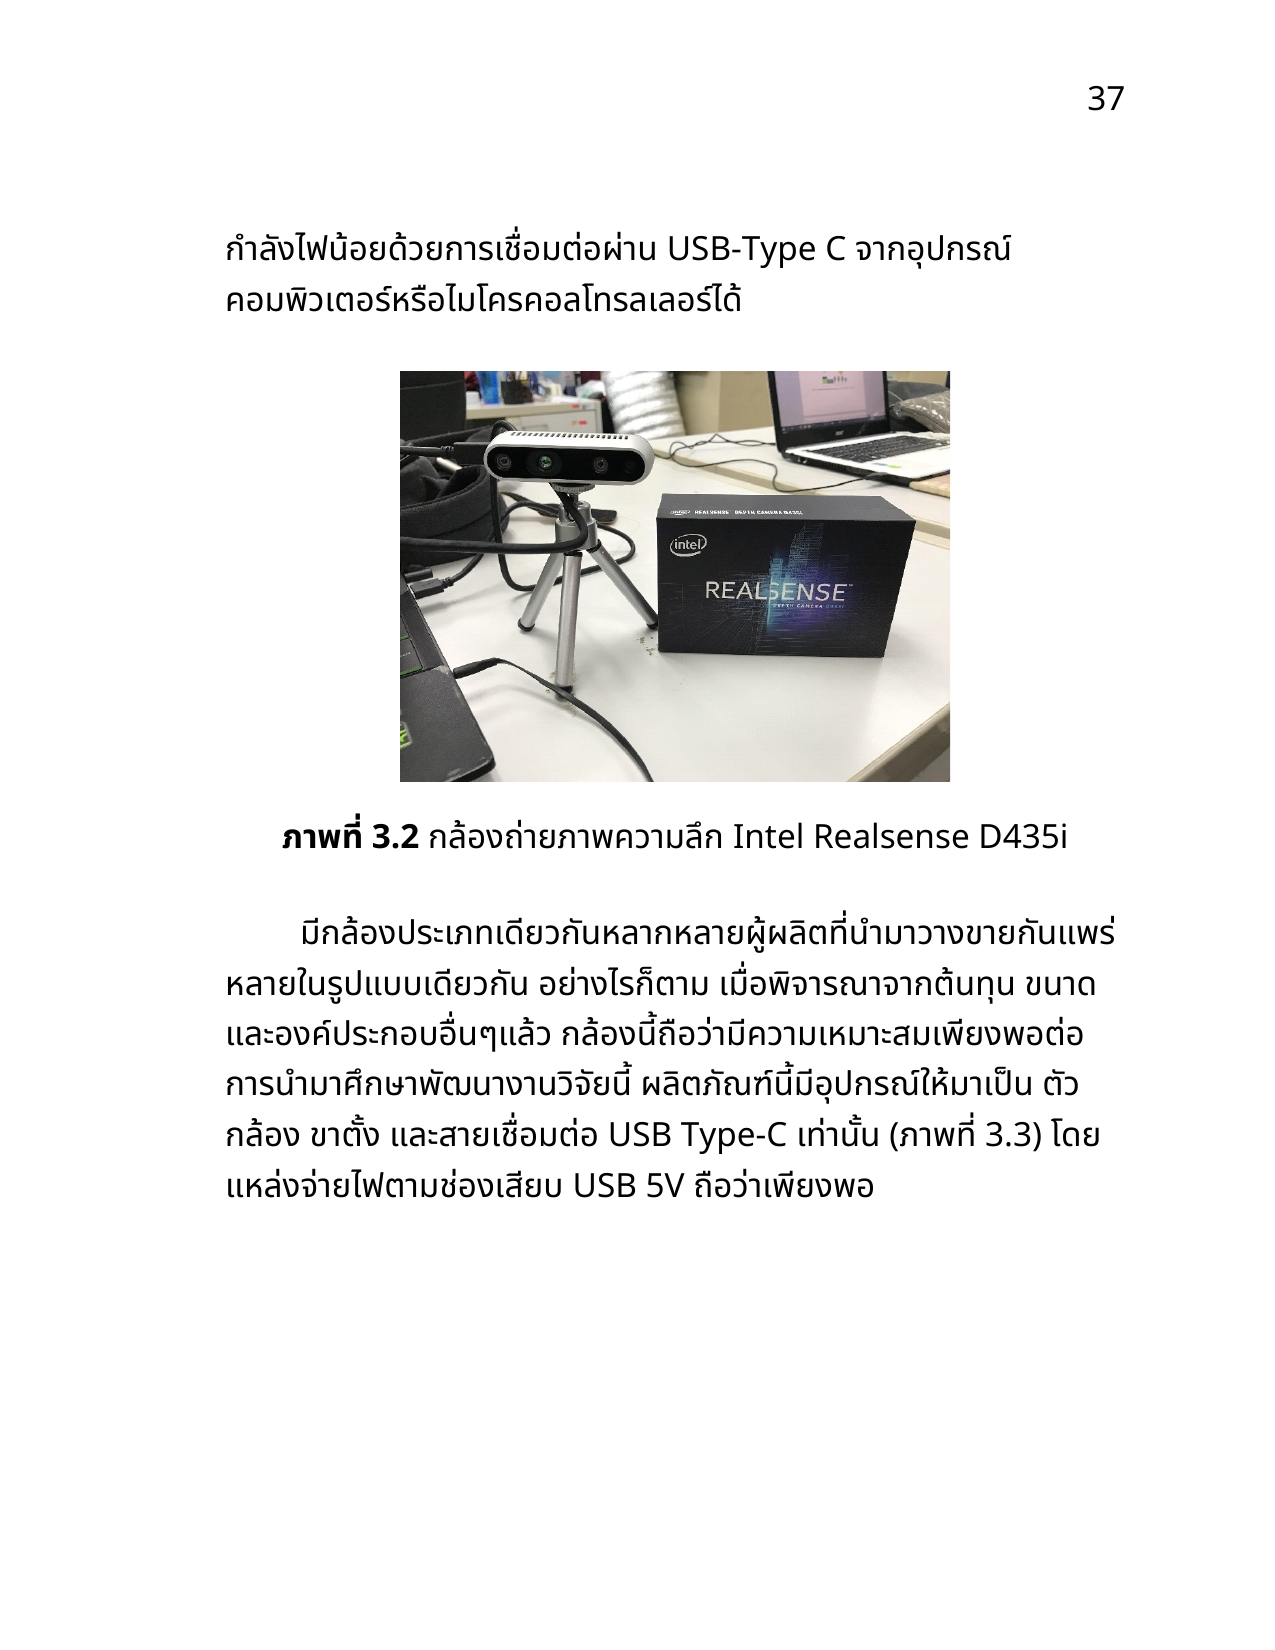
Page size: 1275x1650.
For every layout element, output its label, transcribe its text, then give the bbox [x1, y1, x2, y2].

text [225, 225, 1125, 326]
text ภาพที่ 3.2 กล้องถ่ายภาพความลึก Intel Realsense D435i [225, 813, 1125, 864]
picture [400, 371, 951, 782]
text มีกล้องประเภทเดียวกันหลากหลายผู้ผลิตที่นำมาวางขายกันแพร่หลายในรูปแบบเดียวกัน อย่างไรก็ตาม เมื่อพิจารณาจากต้นทุน ขนาด และองค์ประกอบอื่นๆแล้ว กล้องนี้ถือว่ามีความเหมาะสมเพียงพอต่อการนำมาศึกษาพัฒนางานวิจัยนี้ ผลิตภัณฑ์นี้มีอุปกรณ์ให้มาเป็น ตัวกล้อง ขาตั้ง และสายเชื่อมต่อ USB Type-C เท่านั้น (ภาพที่ 3.3) โดยแหล่งจ่ายไฟตามช่องเสียบ USB 5V ถือว่าเพียงพอ [225, 909, 1125, 1212]
